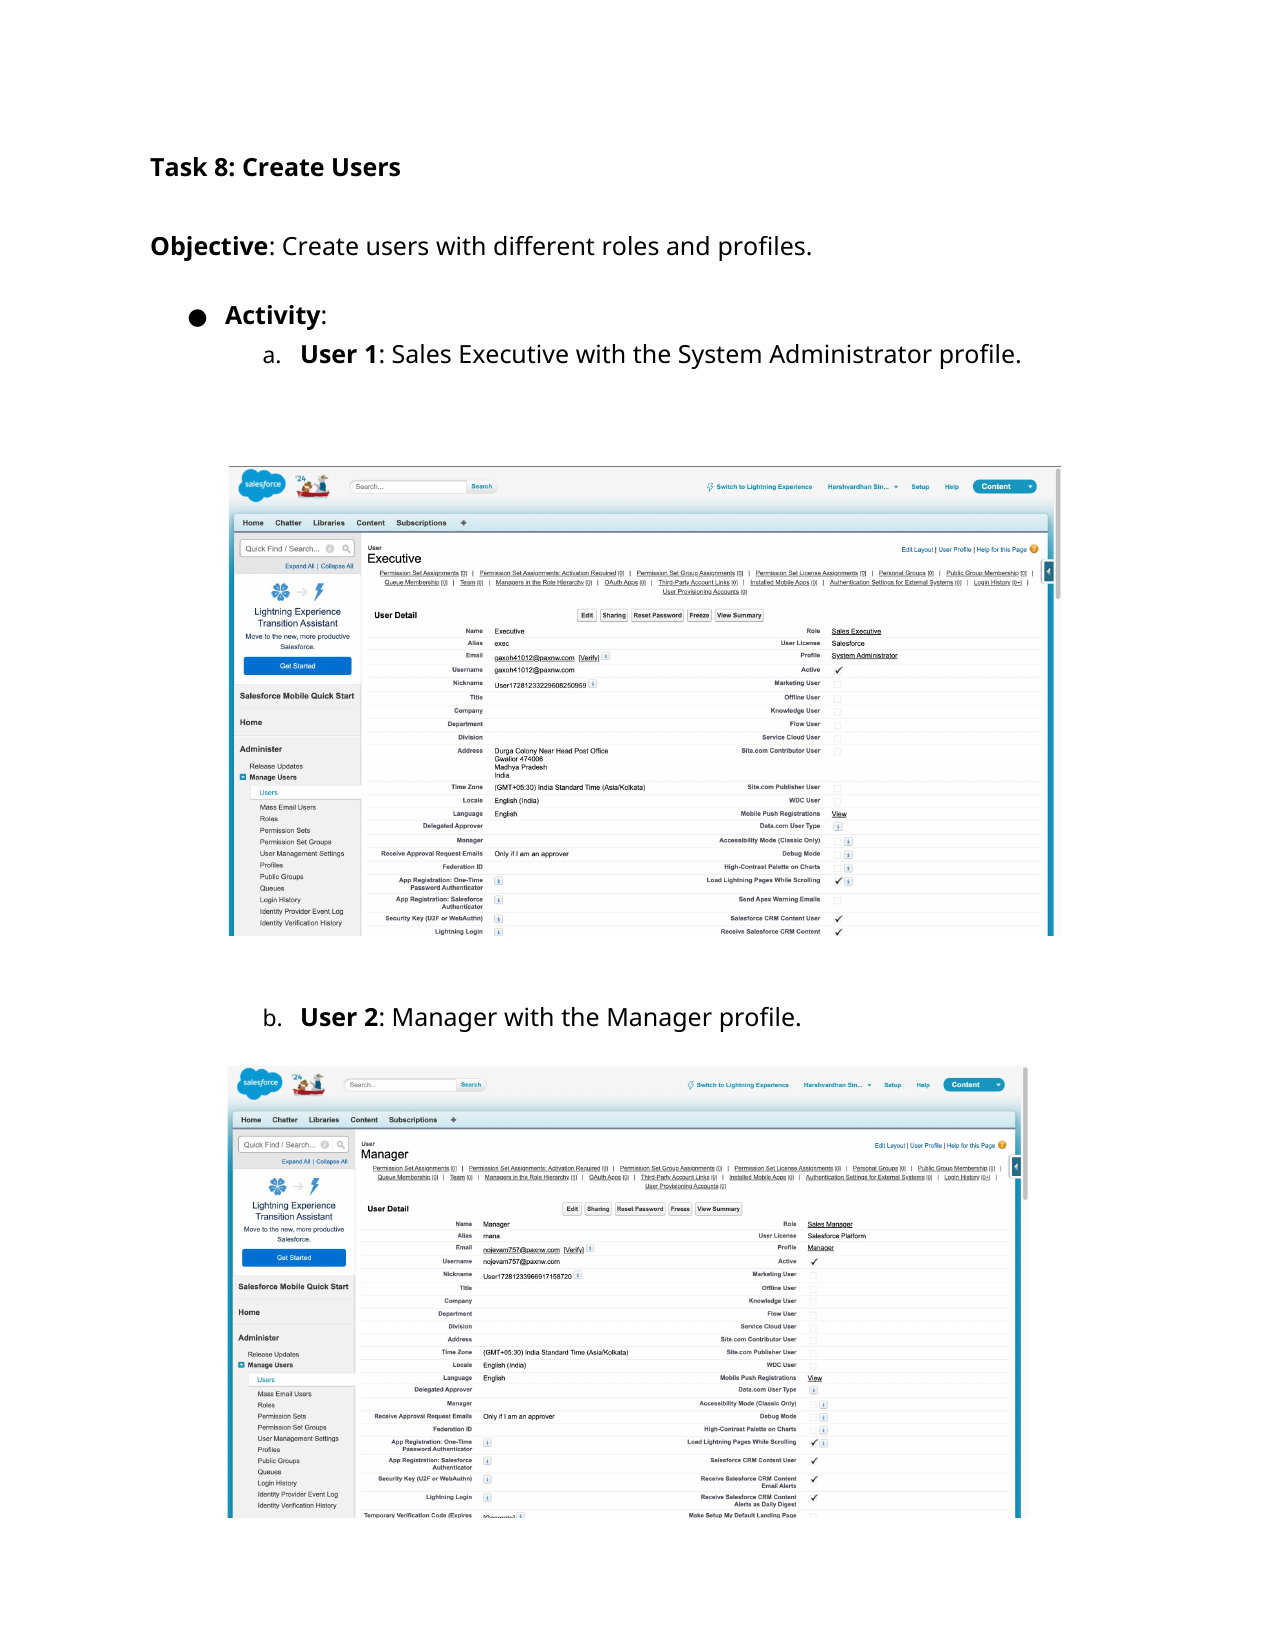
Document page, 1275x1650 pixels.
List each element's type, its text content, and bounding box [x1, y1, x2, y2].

picture [228, 466, 1062, 936]
list User 2: Manager with the Manager proﬁle. [262, 999, 1139, 1033]
text Task 8: Create Users [150, 150, 1139, 184]
picture [227, 1066, 1029, 1518]
list Activity: [187, 298, 1139, 332]
text Objective: Create users with different roles and proﬁles. [150, 228, 1139, 263]
list User 1: Sales Executive with the System Administrator proﬁle. [262, 336, 1139, 370]
